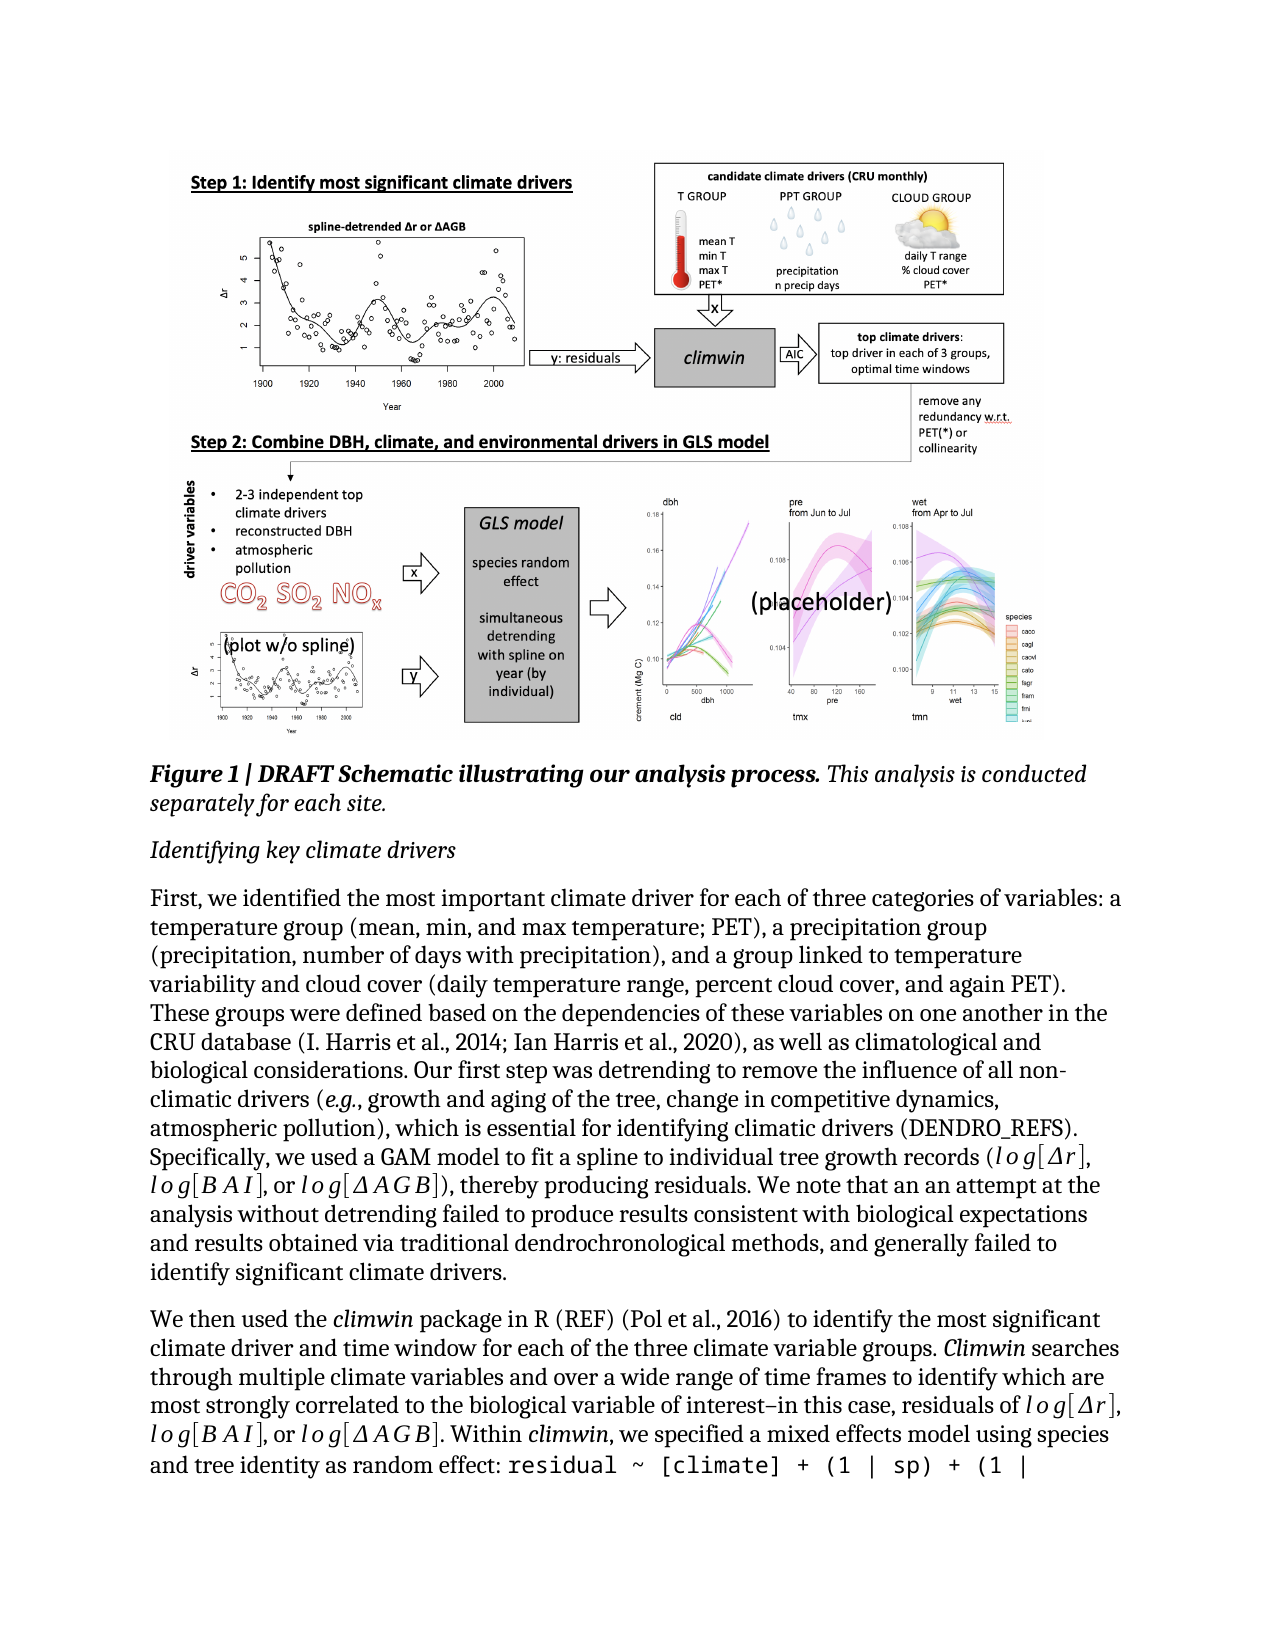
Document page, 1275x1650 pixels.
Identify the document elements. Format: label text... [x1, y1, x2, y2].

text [150, 1305, 1125, 1480]
text First, we identified the most important climate driver for each of three categories of variables: a temperature group (mean, min, and max temperature; PET), a precipitation group (precipitation, number of days with precipitation), and a group linked to temperature variability and cloud cover (daily temperature range, percent cloud cover, and again PET). These groups were defined based on the dependencies of these variables on one another in the CRU database (I. Harris et al., 2014; Ian Harris et al., 2020), as well as climatological and biological considerations. Our first step was detrending to remove the influence of all non-climatic drivers (e.g., growth and aging of the tree, change in competitive dynamics, atmospheric pollution), which is essential for identifying climatic drivers (DENDRO_REFS). Specifically, we used a GAM model to fit a spline to individual tree growth records (, , or ), thereby producing residuals. We note that an an attempt at the analysis without detrending failed to produce results consistent with biological expectations and results obtained via traditional dendrochronological methods, and generally failed to identify significant climate drivers. [150, 884, 1125, 1286]
text Identifying key climate drivers [150, 836, 1125, 865]
picture [168, 150, 1044, 740]
text Figure 1 | DRAFT Schematic illustrating our analysis process. This analysis is conducted separately for each site. [150, 760, 1125, 817]
